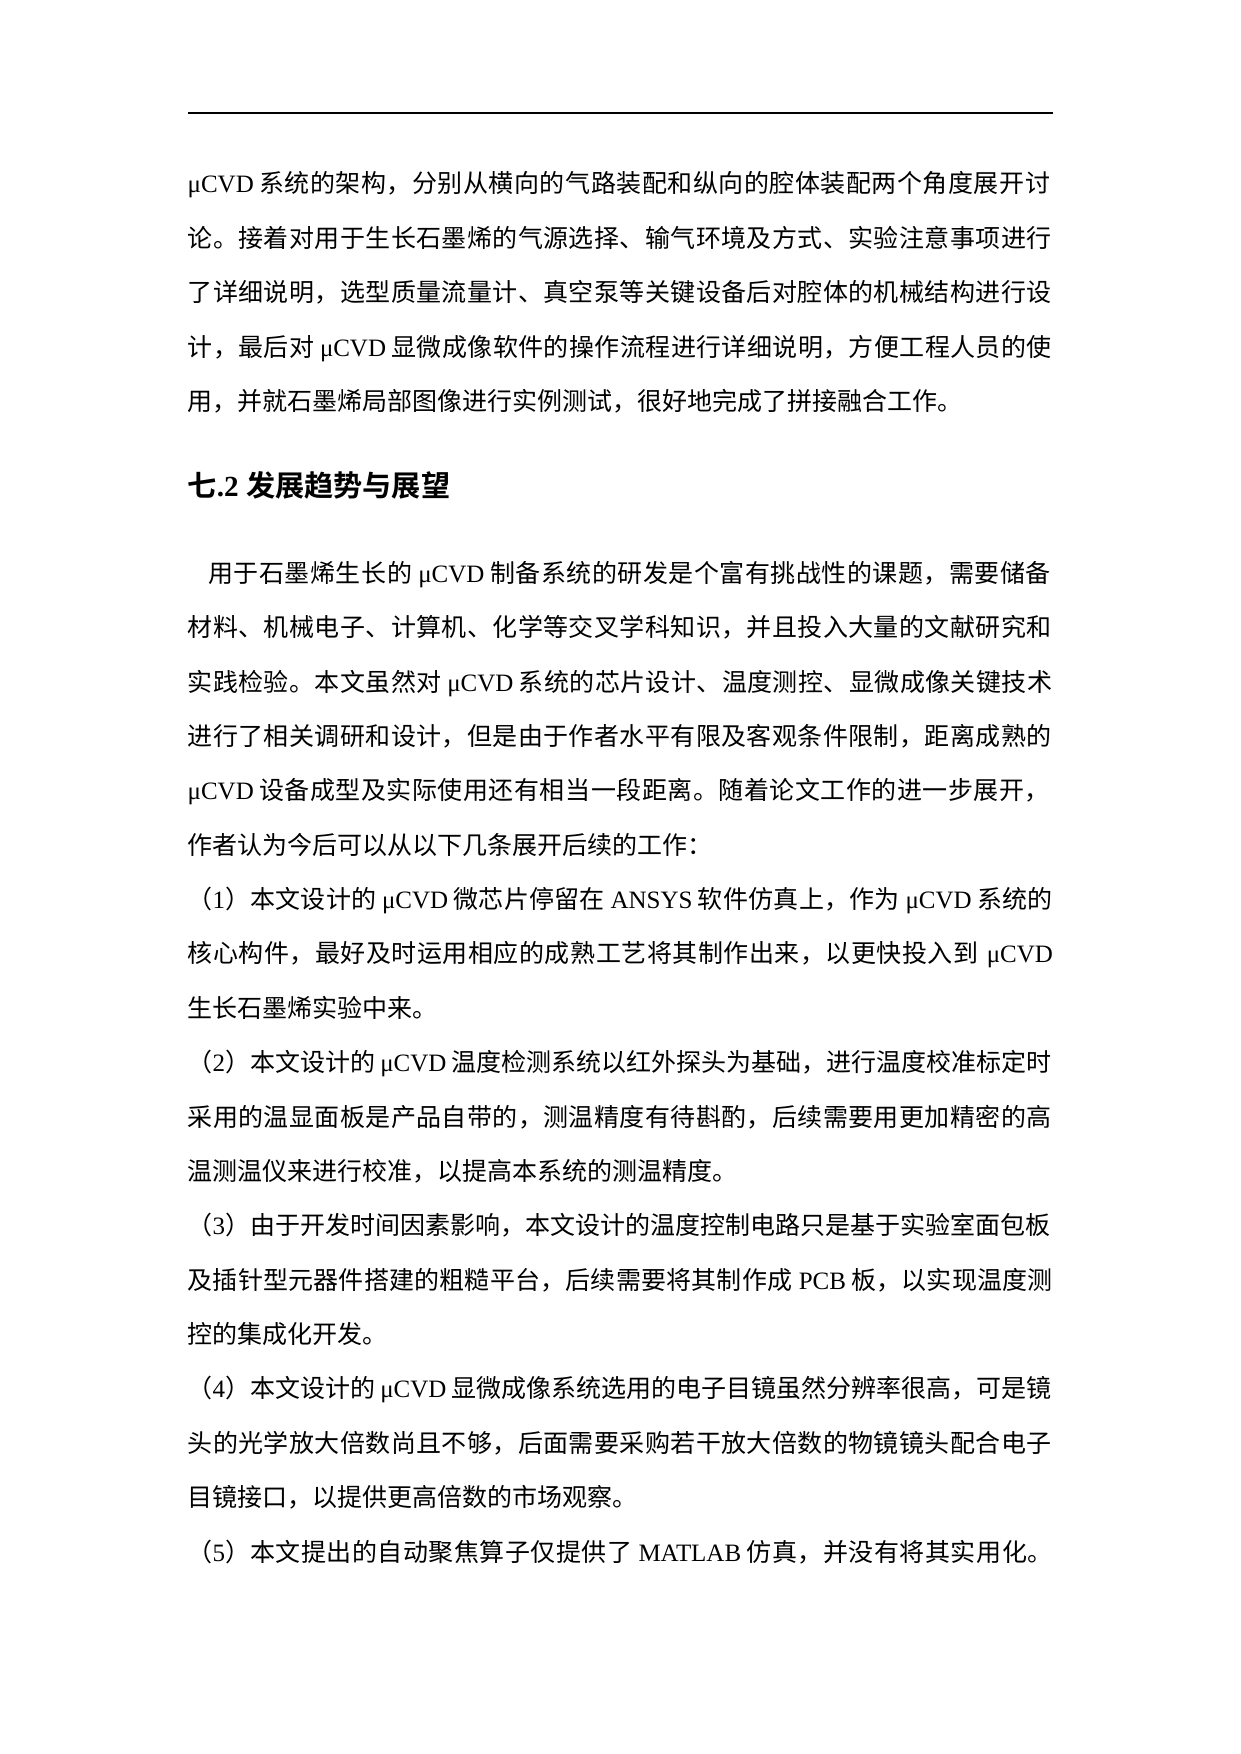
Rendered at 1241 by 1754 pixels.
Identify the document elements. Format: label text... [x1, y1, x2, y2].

list 本文设计的μCVD温度检测系统以红外探头为基础，进行温度校准标定时采用的温显面板是产品自带的，测温精度有待斟酌，后续需要用更加精密的高温测温仪来进行校准，以提高本系统的测温精度。 [187, 1043, 1053, 1188]
subtitle 发展趋势与展望 [187, 463, 1053, 505]
list 本文设计的μCVD微芯片停留在ANSYS软件仿真上，作为μCVD系统的核心构件，最好及时运用相应的成熟工艺将其制作出来，以更快投入到μCVD生长石墨烯实验中来。 [187, 879, 1053, 1024]
text 用于石墨烯生长的μCVD制备系统的研发是个富有挑战性的课题，需要储备材料、机械电子、计算机、化学等交叉学科知识，并且投入大量的文献研究和实践检验。本文虽然对μCVD系统的芯片设计、温度测控、显微成像关键技术进行了相关调研和设计，但是由于作者水平有限及客观条件限制，距离成熟的μCVD设备成型及实际使用还有相当一段距离。随着论文工作的进一步展开，作者认为今后可以从以下几条展开后续的工作： [187, 553, 1053, 861]
list 本文设计的μCVD显微成像系统选用的电子目镜虽然分辨率很高，可是镜头的光学放大倍数尚且不够，后面需要采购若干放大倍数的物镜镜头配合电子目镜接口，以提供更高倍数的市场观察。 [187, 1369, 1053, 1514]
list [187, 164, 1053, 418]
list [187, 1532, 1053, 1568]
list 由于开发时间因素影响，本文设计的温度控制电路只是基于实验室面包板及插针型元器件搭建的粗糙平台，后续需要将其制作成PCB板，以实现温度测控的集成化开发。 [187, 1206, 1053, 1351]
